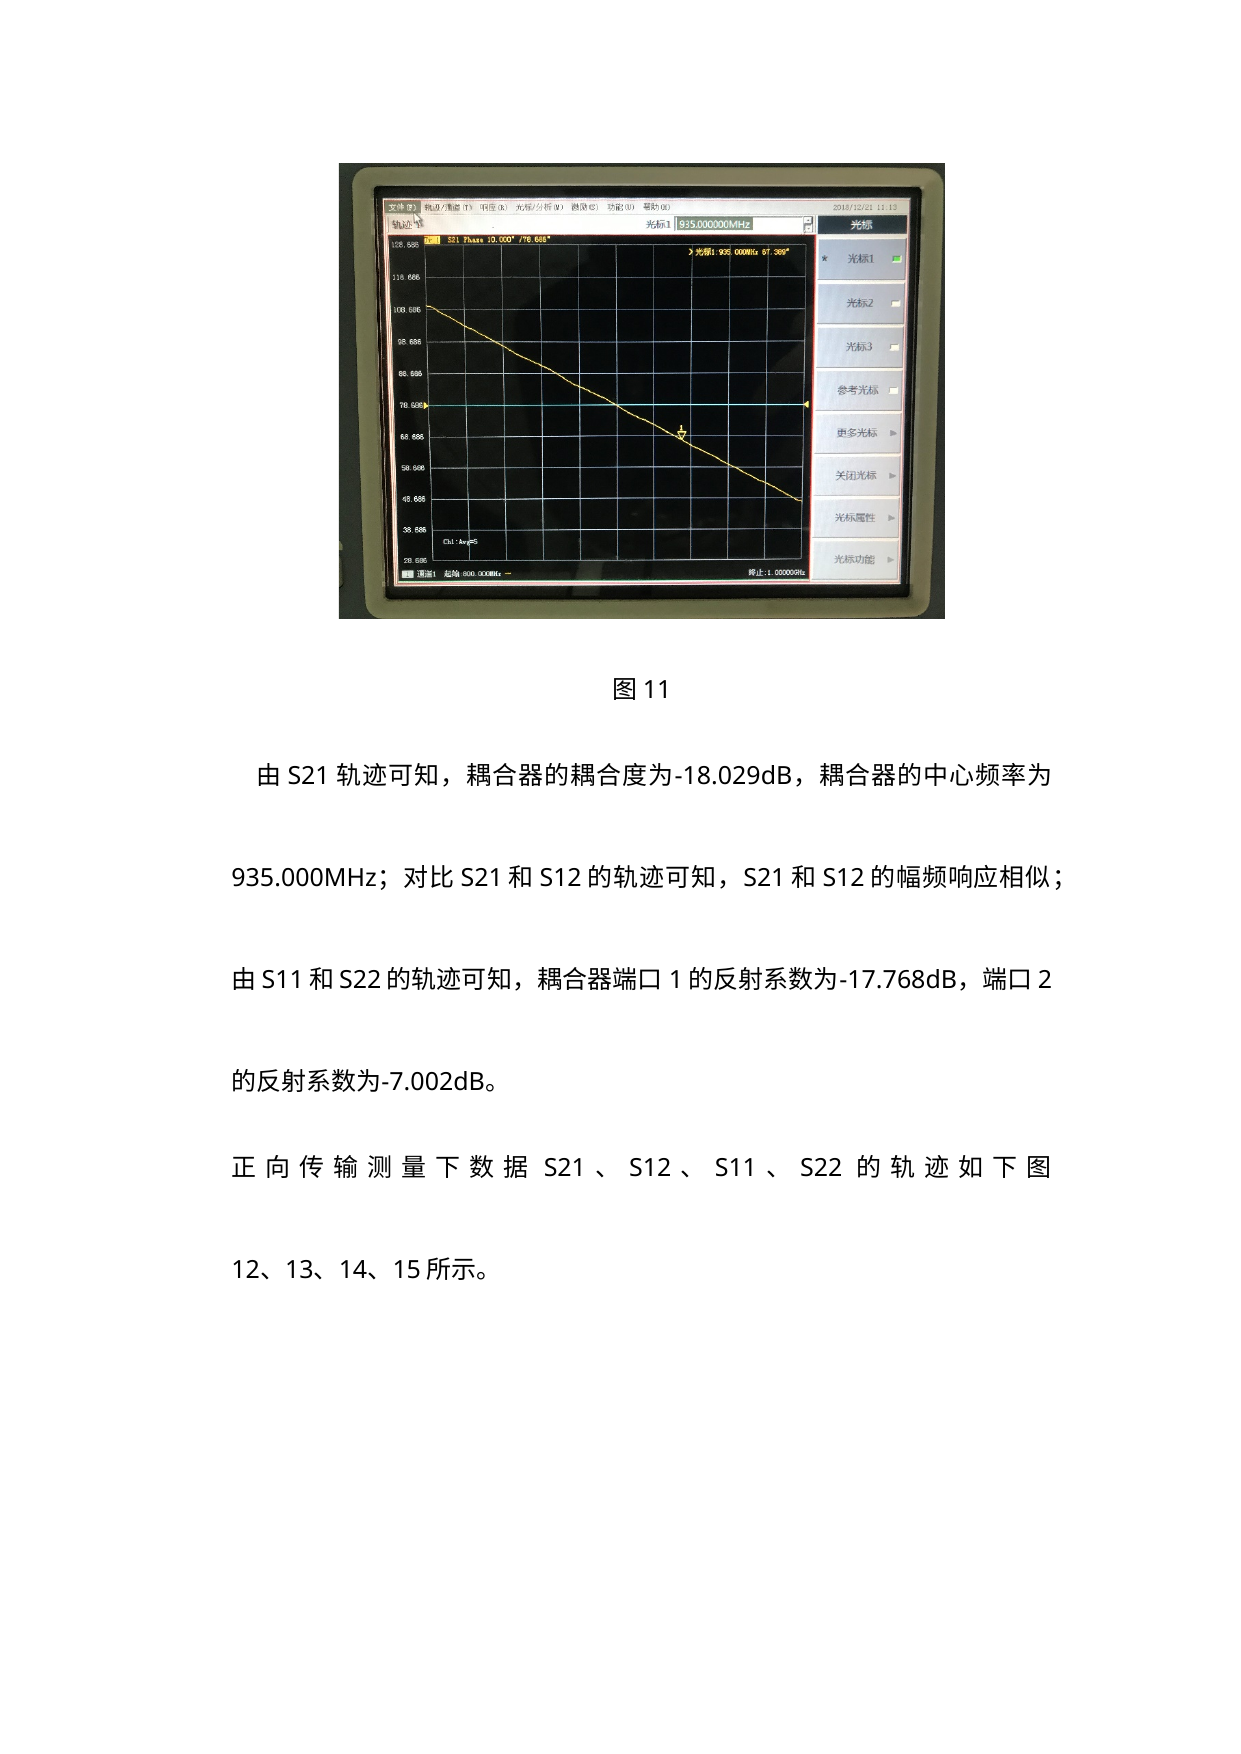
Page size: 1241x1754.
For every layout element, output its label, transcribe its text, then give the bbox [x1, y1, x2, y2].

list 由S21轨迹可知，耦合器的耦合度为-18.029dB，耦合器的中心频率为935.000MHz；对比S21和S12的轨迹可知，S21和S12的幅频响应相似；由S11和S22的轨迹可知，耦合器端口1的反射系数为-17.768dB，端口2的反射系数为-7.002dB。 [231, 740, 1053, 1113]
picture [338, 163, 945, 619]
list 图11 [231, 654, 1053, 722]
list 正向传输测量下数据S21、S12、S11、S22的轨迹如下图12、13、14、15所示。 [231, 1131, 1053, 1301]
